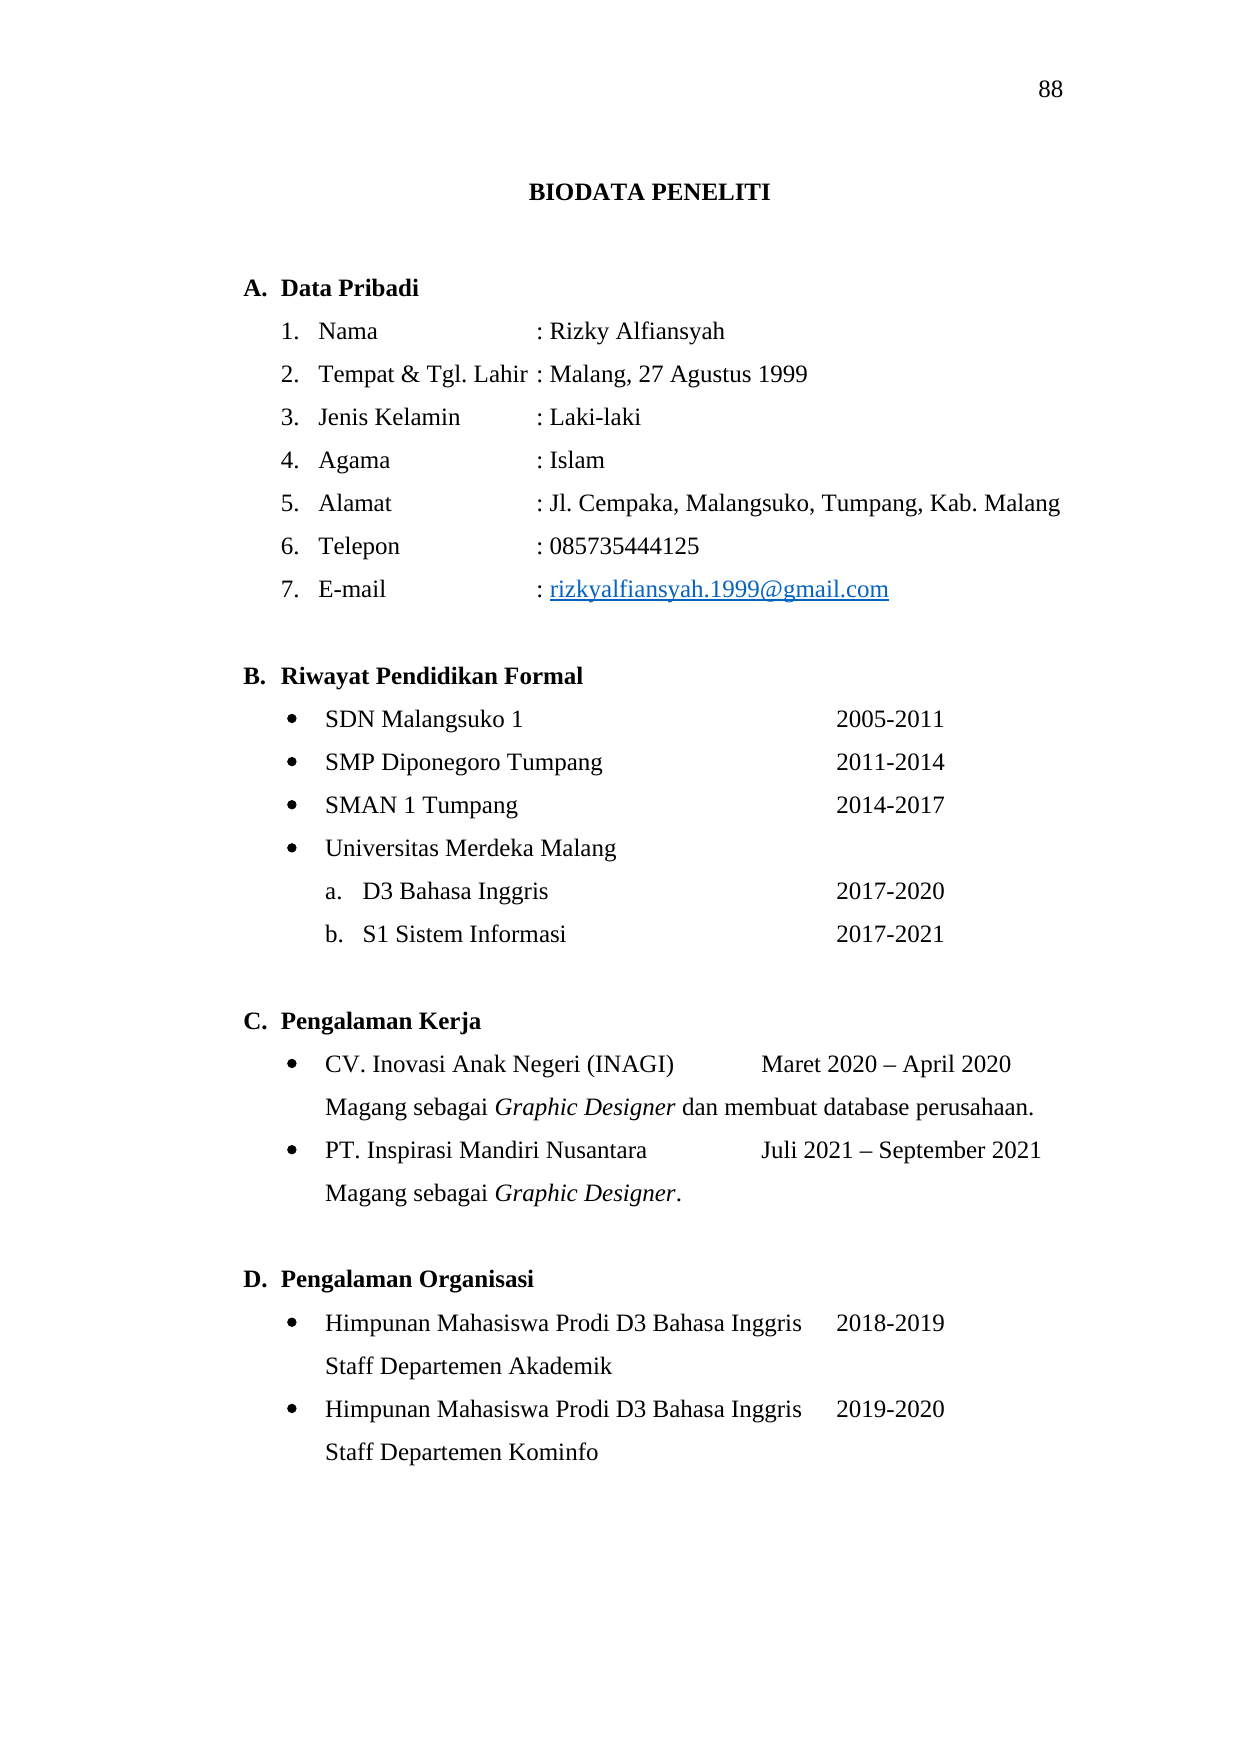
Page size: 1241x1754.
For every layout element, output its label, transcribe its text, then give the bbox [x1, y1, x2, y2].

list Nama : Rizky Alfiansyah [281, 316, 1063, 344]
list SMP Diponegoro Tumpang 2011-2014 [287, 747, 1063, 776]
list Universitas Merdeka Malang [287, 833, 1063, 862]
list Jenis Kelamin : Laki-laki [281, 402, 1063, 431]
list PT. Inspirasi Mandiri Nusantara Juli 2021 – September 2021 [287, 1135, 1063, 1164]
list Tempat & Tgl. Lahir : Malang, 27 Agustus 1999 [281, 359, 1063, 388]
list Himpunan Mahasiswa Prodi D3 Bahasa Inggris 2018-2019 [287, 1308, 1063, 1336]
list E-mail : rizkyalfiansyah.1999@gmail.com [281, 574, 1063, 603]
list S1 Sistem Informasi 2017-2021 [325, 919, 1063, 948]
list SMAN 1 Tumpang 2014-2017 [287, 790, 1063, 819]
list Himpunan Mahasiswa Prodi D3 Bahasa Inggris 2019-2020 Staff Departemen Kominfo [287, 1394, 1063, 1466]
list D3 Bahasa Inggris 2017-2020 [325, 876, 1063, 905]
text BIODATA PENELITI [236, 177, 1063, 206]
list Alamat : Jl. Cempaka, Malangsuko, Tumpang, Kab. Malang [281, 488, 1063, 517]
list Magang sebagai Graphic Designer. [325, 1178, 1063, 1207]
list Agama : Islam [281, 445, 1063, 474]
list SDN Malangsuko 1 2005-2011 [287, 704, 1063, 733]
list Pengalaman Organisasi [243, 1264, 1063, 1293]
list Staff Departemen Akademik [325, 1351, 1063, 1379]
list Riwayat Pendidikan Formal [243, 661, 1063, 689]
list Data Pribadi [243, 273, 1063, 301]
list Magang sebagai Graphic Designer dan membuat database perusahaan. [325, 1092, 1063, 1121]
list Telepon : 085735444125 [281, 531, 1063, 560]
list CV. Inovasi Anak Negeri (INAGI) Maret 2020 – April 2020 [287, 1049, 1063, 1078]
list Pengalaman Kerja [243, 1006, 1063, 1034]
